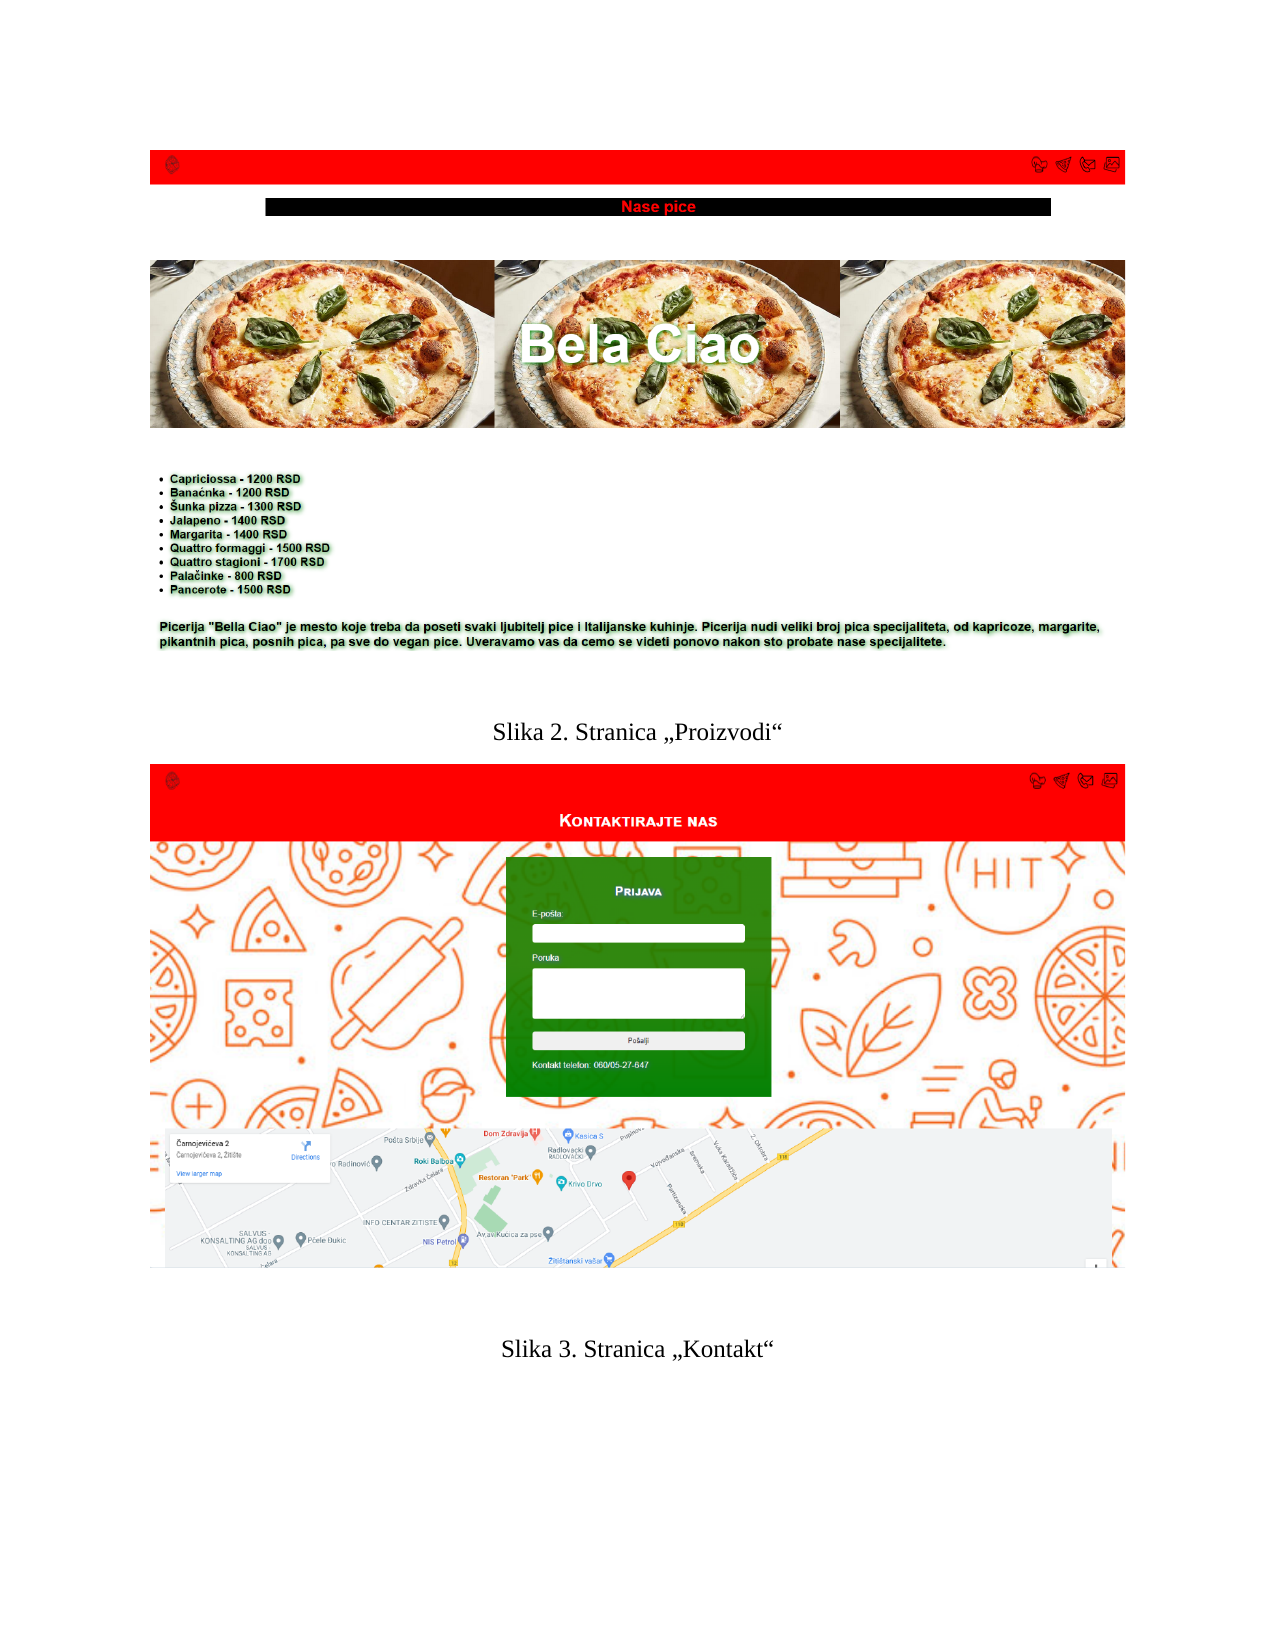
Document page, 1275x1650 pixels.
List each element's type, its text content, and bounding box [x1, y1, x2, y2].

text Slika 3. Stranica „Kontakt“ [150, 1334, 1125, 1363]
text Slika 2. Stranica „Proizvodi“ [150, 717, 1125, 746]
picture [150, 150, 1125, 651]
picture [150, 764, 1125, 1268]
